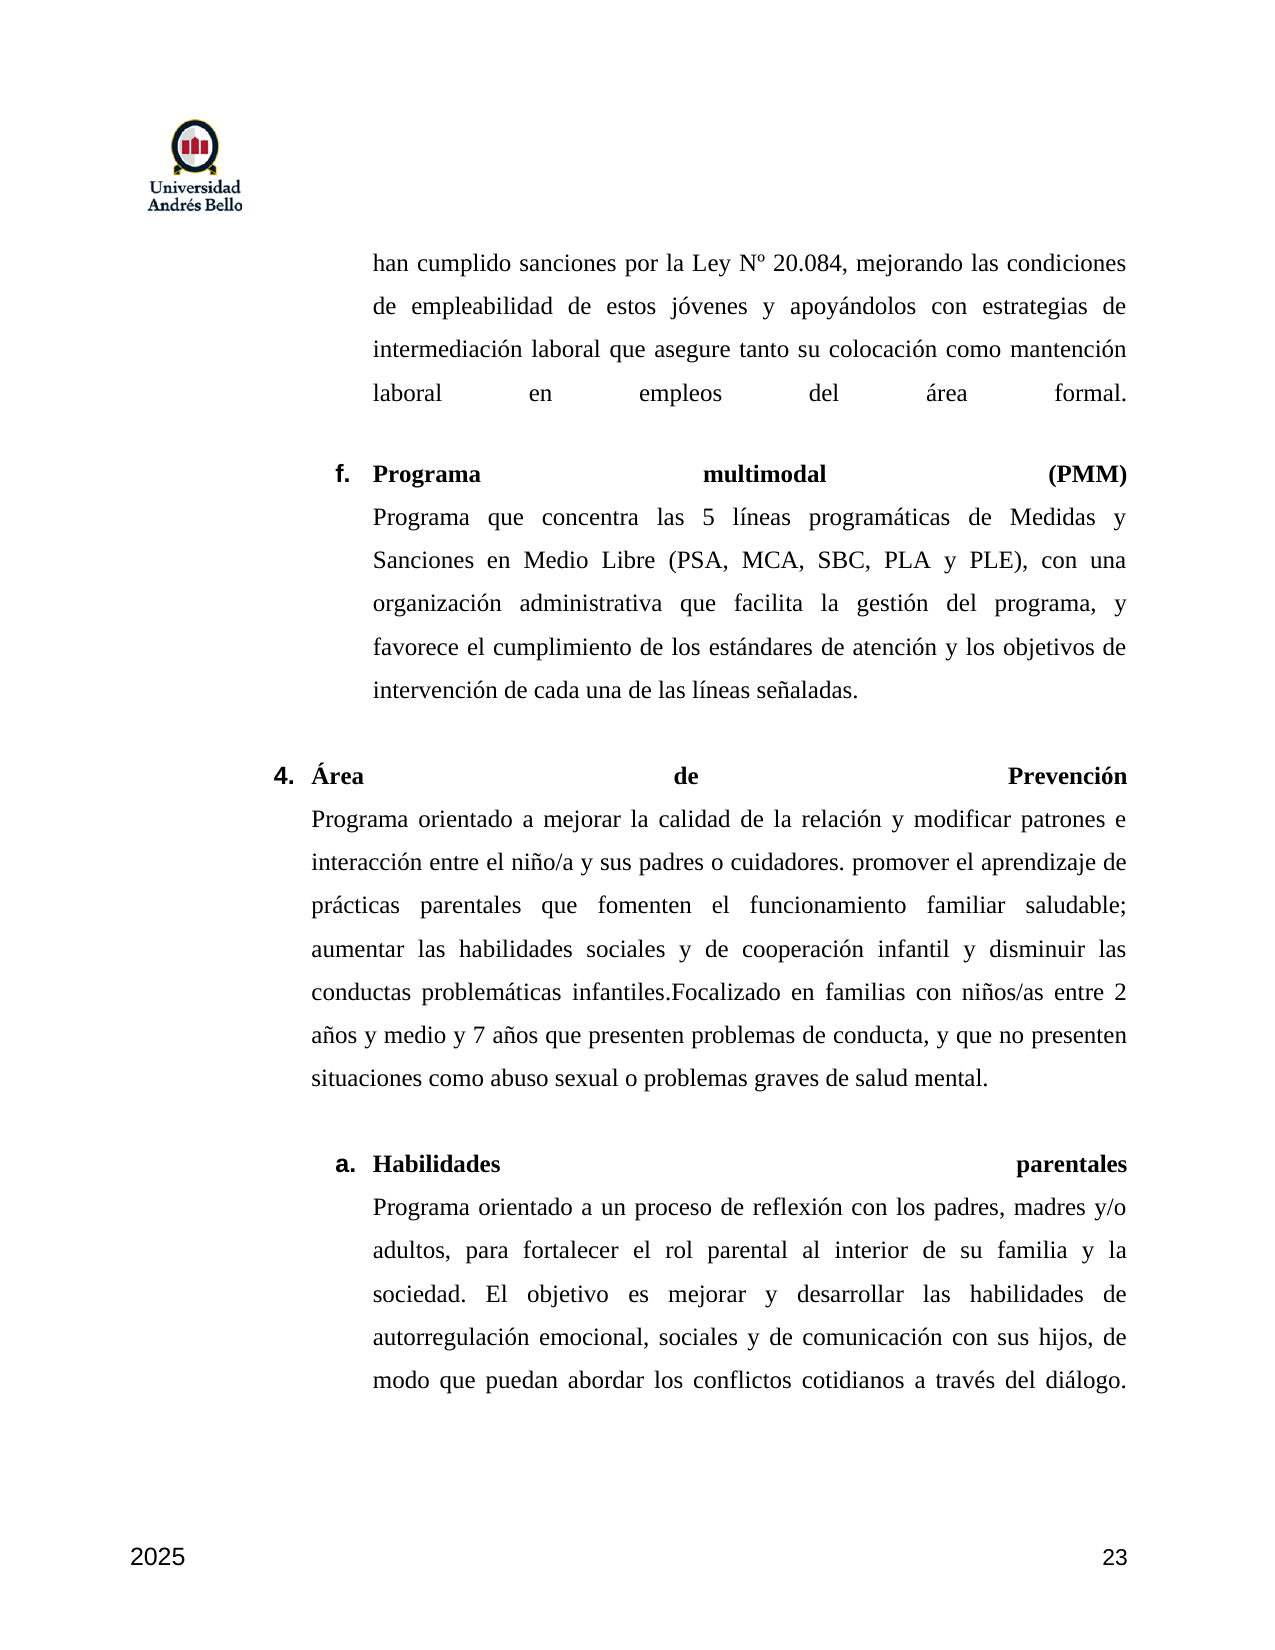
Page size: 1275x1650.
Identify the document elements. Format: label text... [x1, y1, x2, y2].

picture [147, 118, 243, 212]
list Área de Prevención Programa orientado a mejorar la calidad de la relación y modificar patrones e interacción entre el niño/a y sus padres o cuidadores. promover el aprendizaje de prácticas parentales que fomenten el funcionamiento familiar saludable; aumentar las habilidades sociales y de cooperación infantil y disminuir las conductas problemáticas infantiles.Focalizado en familias con niños/as entre 2 años y medio y 7 años que presenten problemas de conducta, y que no presenten situaciones como abuso sexual o problemas graves de salud mental. [274, 761, 1127, 1092]
list Programa multimodal (PMM) Programa que concentra las 5 líneas programáticas de Medidas y Sanciones en Medio Libre (PSA, MCA, SBC, PLA y PLE), con una organización administrativa que facilita la gestión del programa, y favorece el cumplimiento de los estándares de atención y los objetivos de intervención de cada una de las líneas señaladas. [335, 459, 1127, 703]
list Habilidades parentales Programa orientado a un proceso de reflexión con los padres, madres y/o adultos, para fortalecer el rol parental al interior de su familia y la sociedad. El objetivo es mejorar y desarrollar las habilidades de autorregulación emocional, sociales y de comunicación con sus hijos, de modo que puedan abordar los conflictos cotidianos a través del diálogo. [335, 1149, 1127, 1433]
